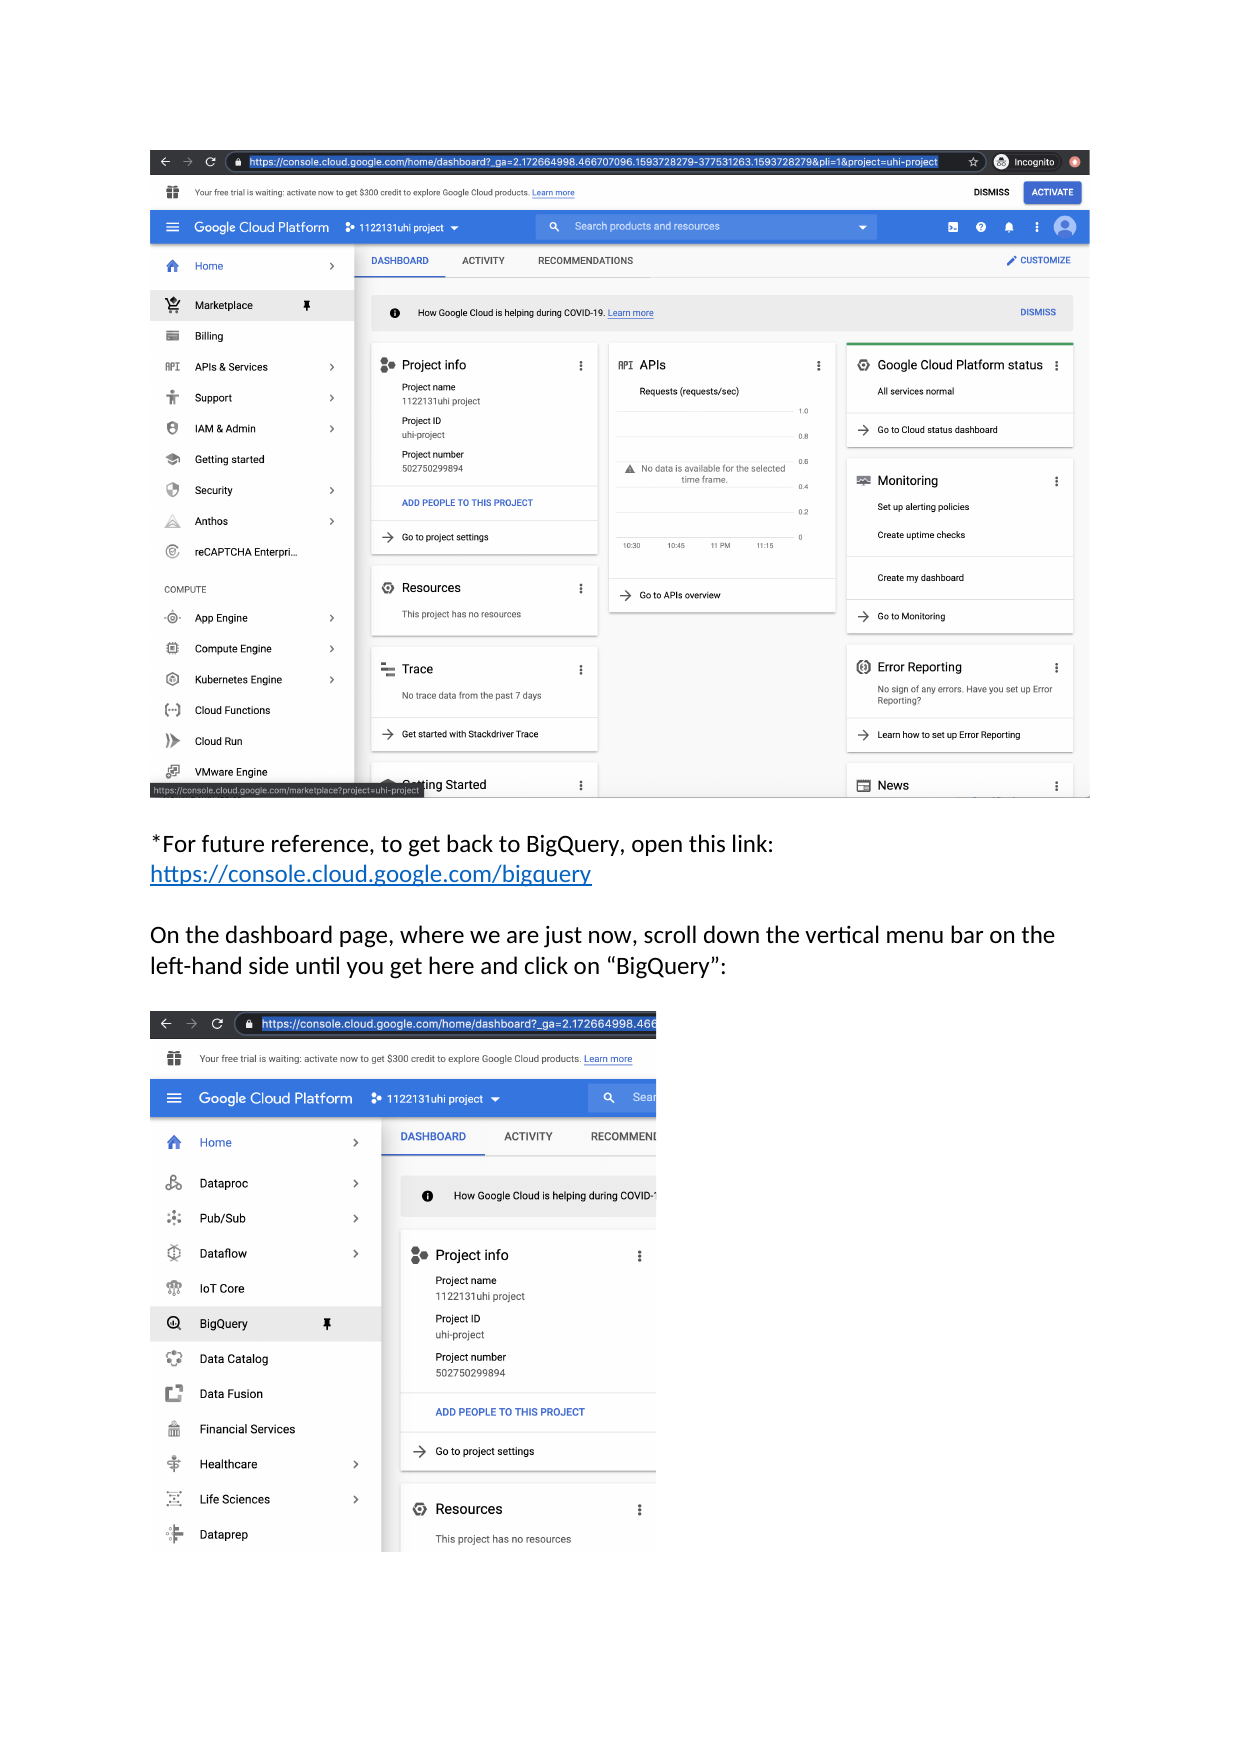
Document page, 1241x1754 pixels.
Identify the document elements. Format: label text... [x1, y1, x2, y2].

text *For future reference, to get back to BigQuery, open this link: https://console.cloud.google.com/bigquery [150, 828, 1090, 889]
picture [150, 150, 1090, 798]
text On the dashboard page, where we are just now, scroll down the vertical menu bar on the left-hand side until you get here and click on “BigQuery”: [150, 919, 1090, 981]
picture [150, 1011, 657, 1552]
